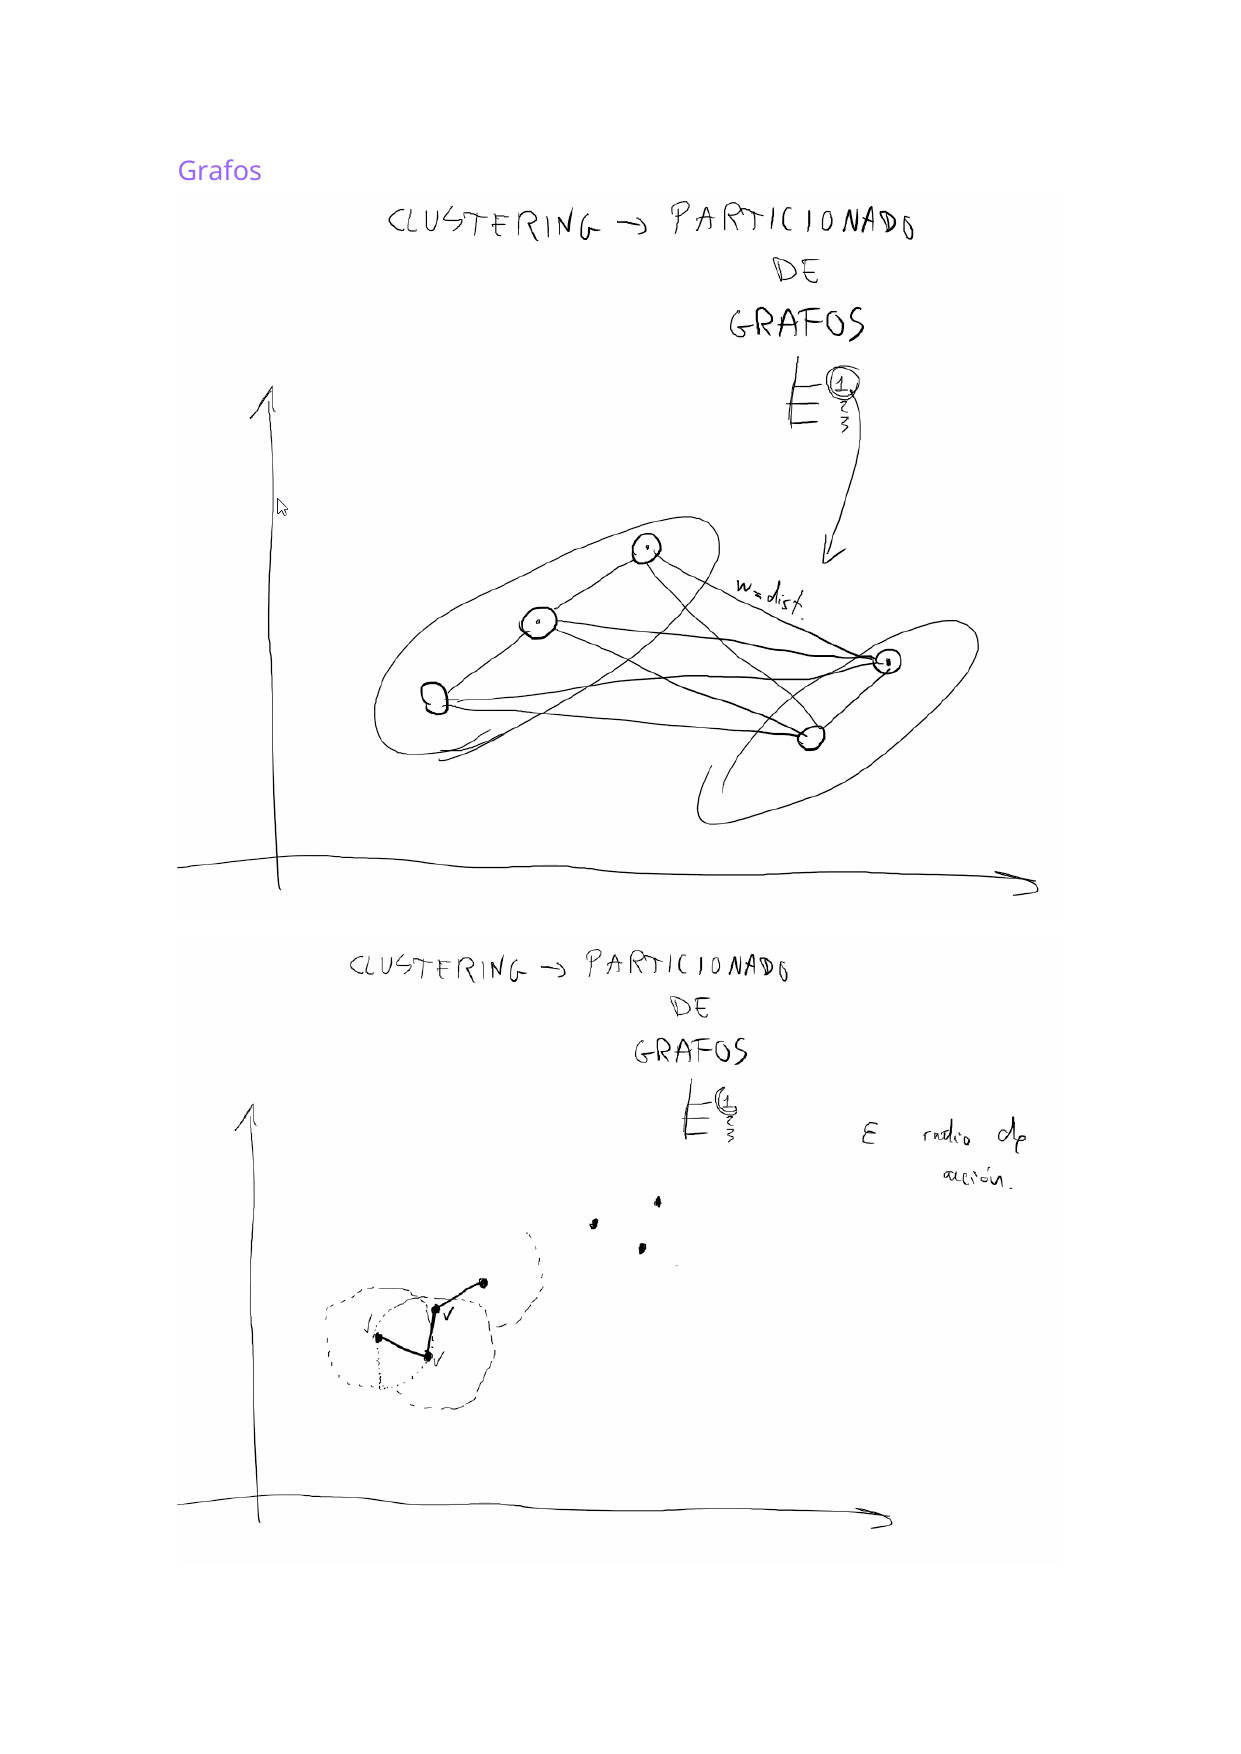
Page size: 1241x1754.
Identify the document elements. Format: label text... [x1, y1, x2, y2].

subtitle Grafos [177, 152, 1063, 189]
picture [177, 938, 1063, 1564]
picture [177, 191, 1063, 920]
